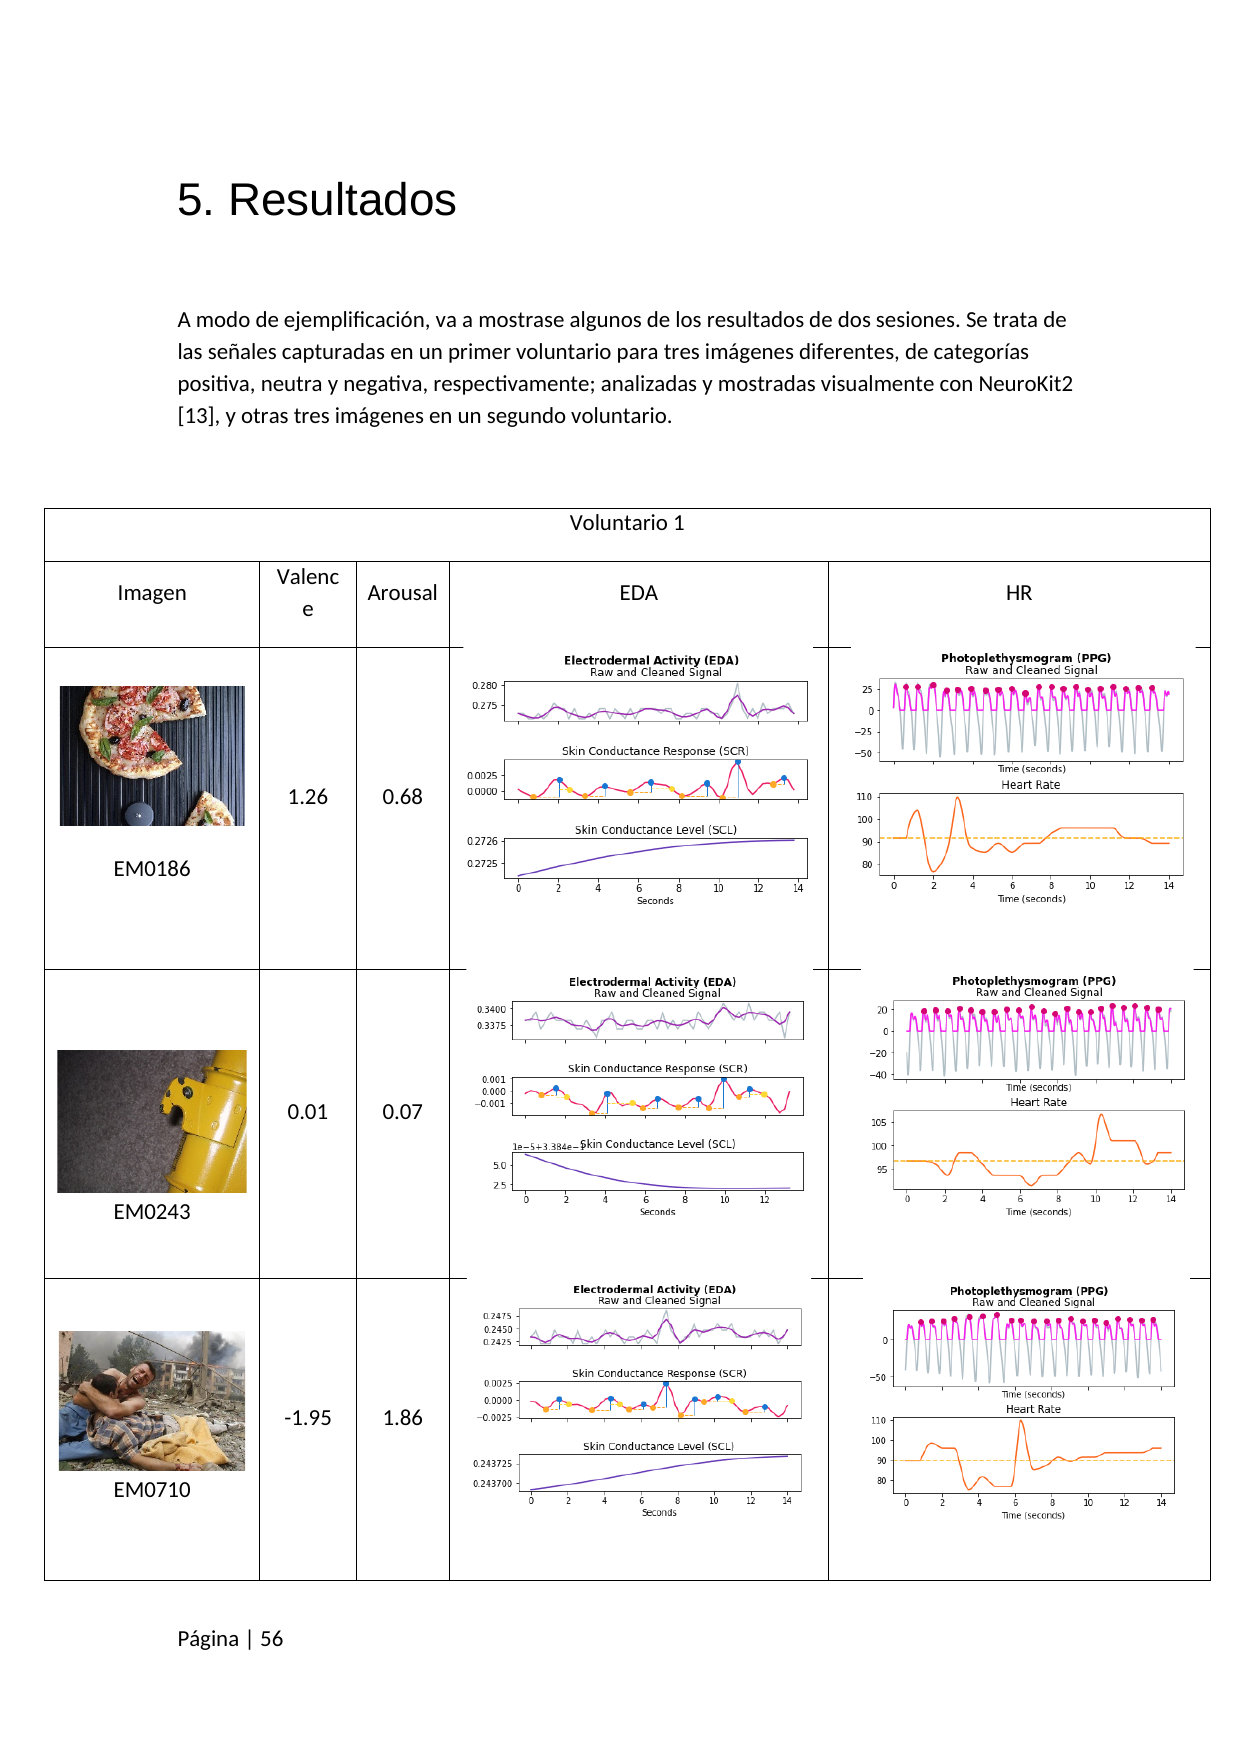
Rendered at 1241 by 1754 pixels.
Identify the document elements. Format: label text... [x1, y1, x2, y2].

picture [463, 647, 813, 912]
table_cell HR [829, 562, 1210, 647]
picture [861, 968, 1194, 1221]
table_cell 1.26 [260, 648, 356, 969]
text A modo de ejemplificación, va a mostrase algunos de los resultados de dos sesiones. Se trata de las señales capturadas en un primer voluntario para tres imágenes diferentes, de categorías positiva, neutra y negativa, respectivamente; analizadas y mostradas visualmente con NeuroKit2 [13], y otras tres imágenes en un segundo voluntario. [177, 305, 1092, 429]
picture [59, 686, 245, 826]
table_cell Arousal [357, 562, 449, 647]
table_cell EM0243 [45, 970, 259, 1277]
picture [851, 647, 1196, 911]
table_cell [450, 648, 828, 969]
picture [466, 968, 813, 1221]
table_cell 1.86 [357, 1279, 449, 1580]
picture [58, 1331, 246, 1471]
picture [863, 1277, 1190, 1524]
table_cell Valence [260, 562, 356, 647]
picture [466, 1277, 812, 1524]
table_cell [829, 648, 1210, 969]
table_cell EM0710 [45, 1279, 259, 1580]
table_cell Imagen [45, 562, 259, 647]
table_cell [829, 970, 1210, 1277]
table_cell 0.07 [357, 970, 449, 1277]
subtitle 5. Resultados [177, 173, 1092, 225]
picture [57, 1050, 247, 1193]
table_cell EM0186 [45, 648, 259, 969]
table_cell -1.95 [260, 1279, 356, 1580]
table_cell EDA [450, 562, 828, 647]
table_cell [450, 970, 828, 1277]
table_cell 0.68 [357, 648, 449, 969]
table_cell 0.01 [260, 970, 356, 1277]
table_header Voluntario 1 [45, 509, 1210, 561]
table_cell [450, 1279, 828, 1580]
table_cell [829, 1279, 1210, 1580]
